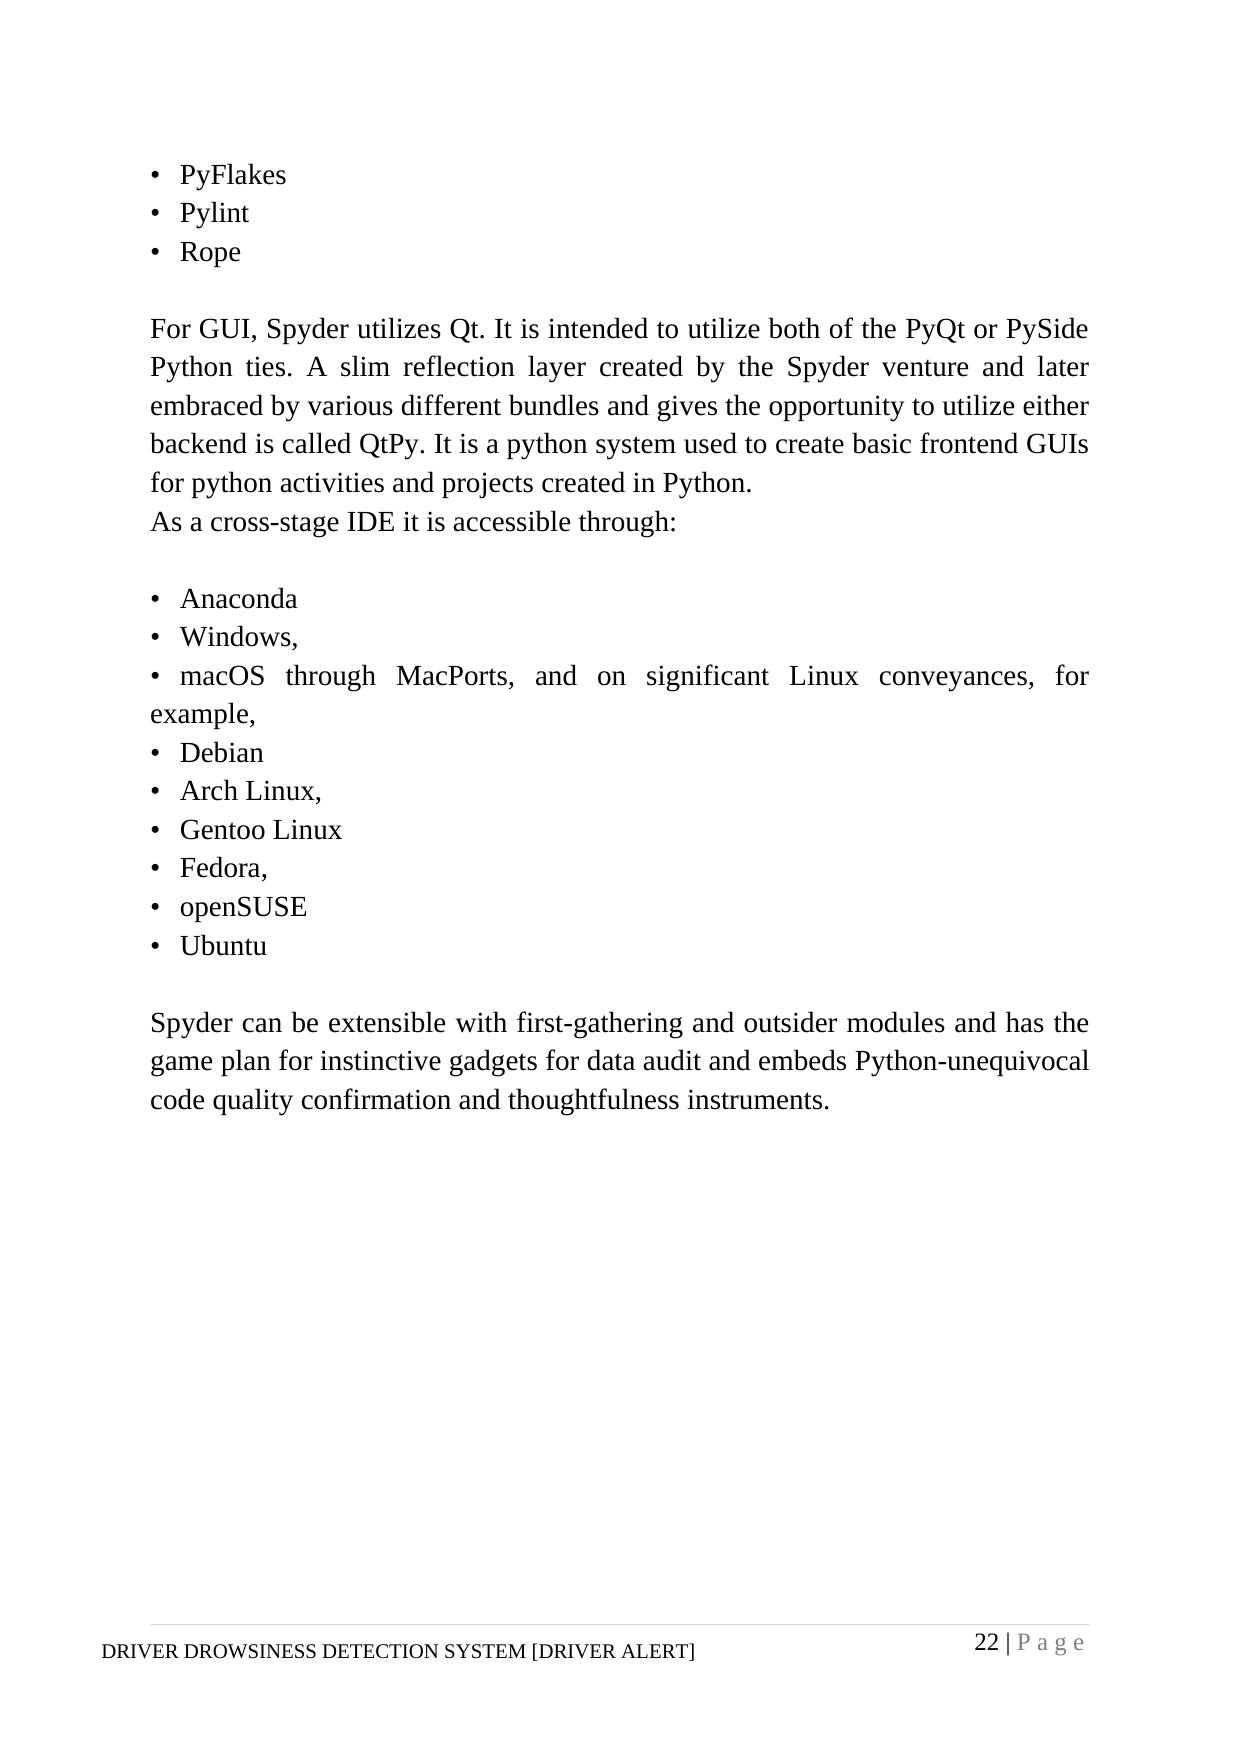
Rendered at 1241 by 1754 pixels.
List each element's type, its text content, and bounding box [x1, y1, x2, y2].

text • openSUSE [150, 889, 1090, 923]
text • Fedora, [150, 851, 1090, 884]
text Spyder can be extensible with first-gathering and outsider modules and has the game plan for instinctive gadgets for data audit and embeds Python-unequivocal code quality confirmation and thoughtfulness instruments. [150, 1005, 1090, 1115]
text As a cross-stage IDE it is accessible through: [150, 504, 1090, 537]
text • Pylint [150, 195, 1090, 229]
text • Ubuntu [150, 928, 1090, 961]
text • Gentoo Linux [150, 812, 1090, 846]
text For GUI, Spyder utilizes Qt. It is intended to utilize both of the PyQt or PySide Python ties. A slim reflection layer created by the Spyder venture and later embraced by various different bundles and gives the opportunity to utilize either backend is called QtPy. It is a python system used to create basic frontend GUIs for python activities and projects created in Python. [150, 311, 1090, 499]
text • Windows, [150, 619, 1090, 653]
text • Rope [150, 234, 1090, 267]
text • Anaconda [150, 581, 1090, 614]
text • Arch Linux, [150, 773, 1090, 807]
text • macOS through MacPorts, and on significant Linux conveyances, for example, [150, 658, 1090, 730]
text • PyFlakes [150, 157, 1090, 190]
text • Debian [150, 735, 1090, 768]
